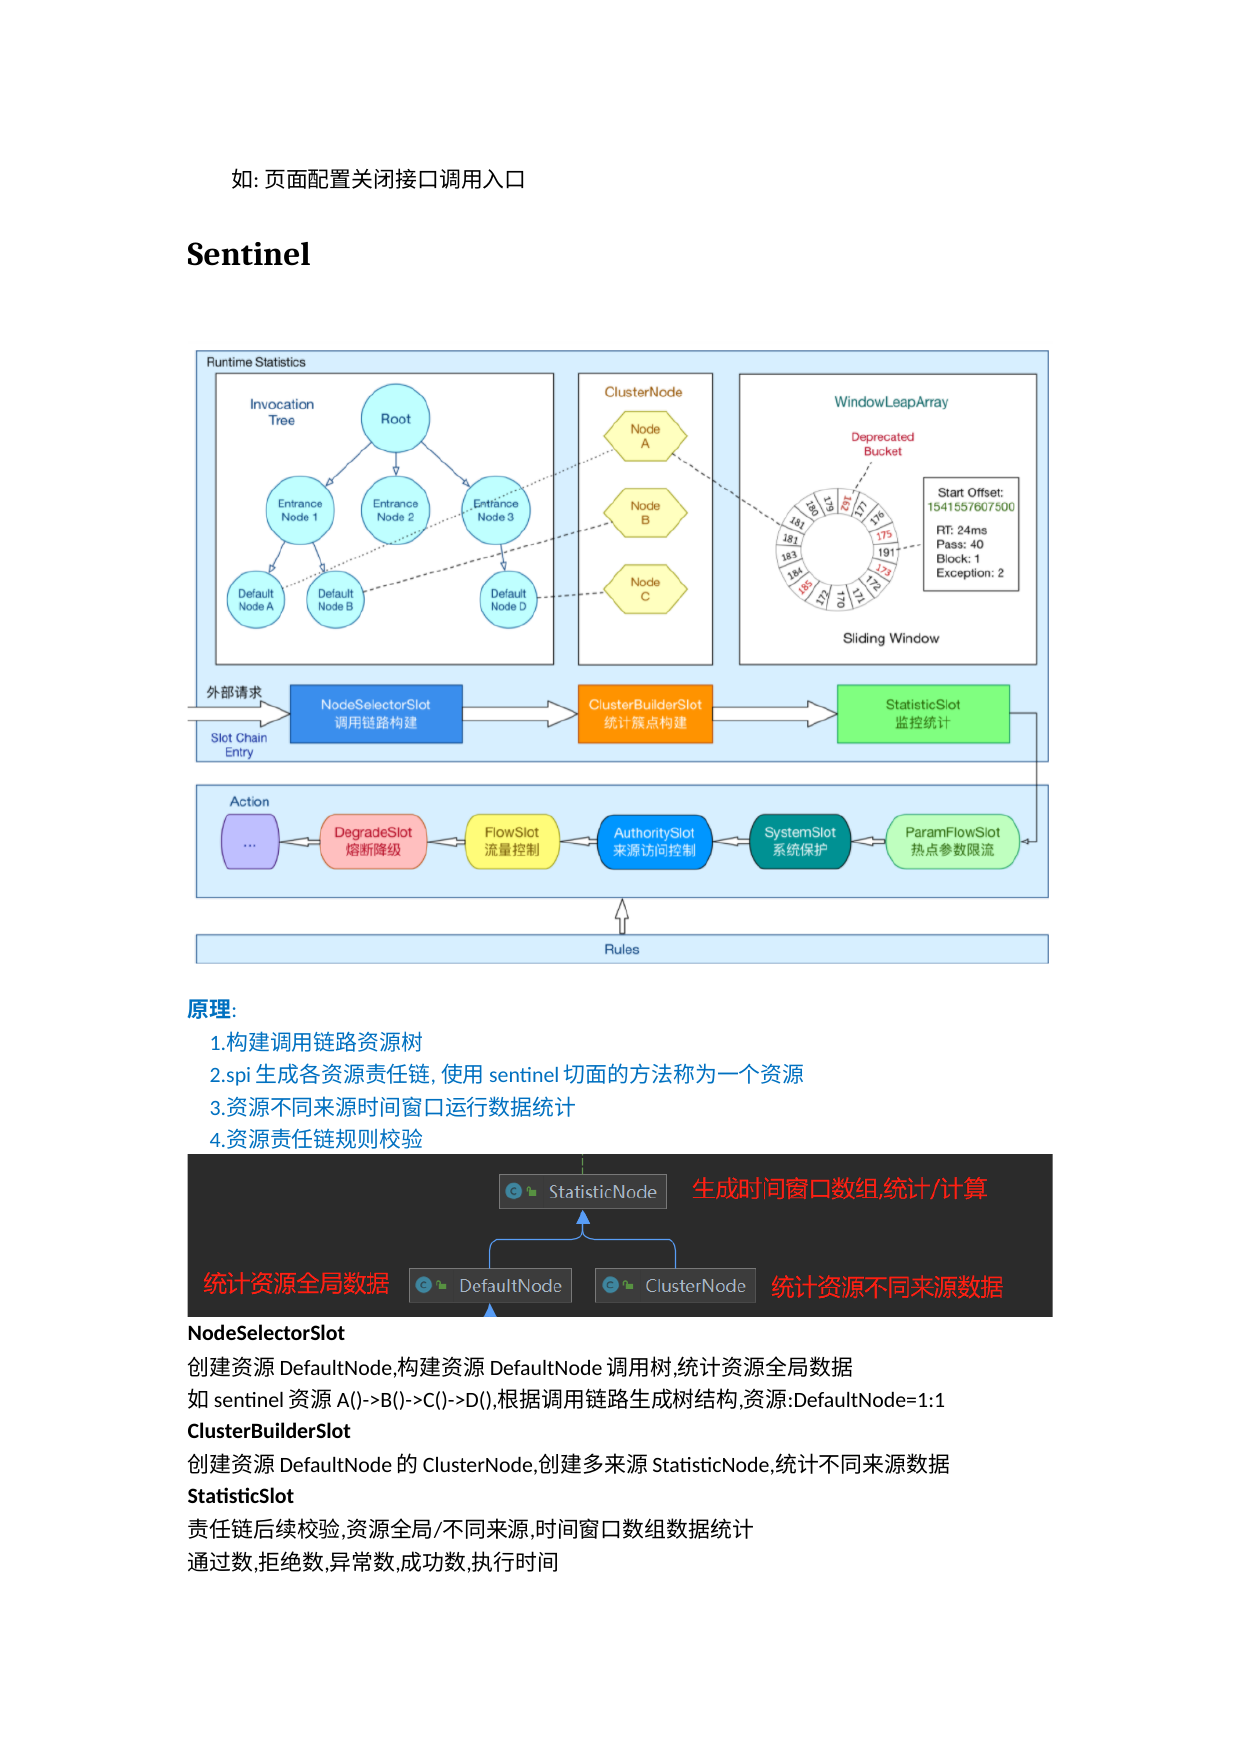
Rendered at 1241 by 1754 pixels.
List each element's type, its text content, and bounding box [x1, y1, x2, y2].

picture [187, 1154, 1053, 1317]
text 3.资源不同来源时间窗口运行数据统计 [209, 1089, 1053, 1122]
text 2.spi生成各资源责任链, 使用sentinel切面的方法称为一个资源 [209, 1057, 1053, 1089]
text 如: 页面配置关闭接口调用入口 [187, 162, 1053, 194]
text 原理: [187, 992, 1053, 1024]
text 4.资源责任链规则校验 [209, 1122, 1053, 1154]
text 创建资源DefaultNode,构建资源DefaultNode调用树,统计资源全局数据 [187, 1349, 1053, 1382]
text 责任链后续校验,资源全局/不同来源,时间窗口数组数据统计 [187, 1512, 1053, 1544]
subtitle Sentinel [187, 222, 1053, 287]
text StatisticSlot [187, 1479, 1053, 1512]
text 通过数,拒绝数,异常数,成功数,执行时间 [187, 1544, 1053, 1577]
text 创建资源DefaultNode的ClusterNode,创建多来源StatisticNode,统计不同来源数据 [187, 1447, 1053, 1479]
text 1.构建调用链路资源树 [209, 1024, 1053, 1057]
text NodeSelectorSlot [187, 1317, 1053, 1349]
text 如sentinel资源A()->B()->C()->D(),根据调用链路生成树结构,资源:DefaultNode=1:1 [187, 1382, 1053, 1414]
text ClusterBuilderSlot [187, 1414, 1053, 1447]
picture [187, 341, 1053, 964]
